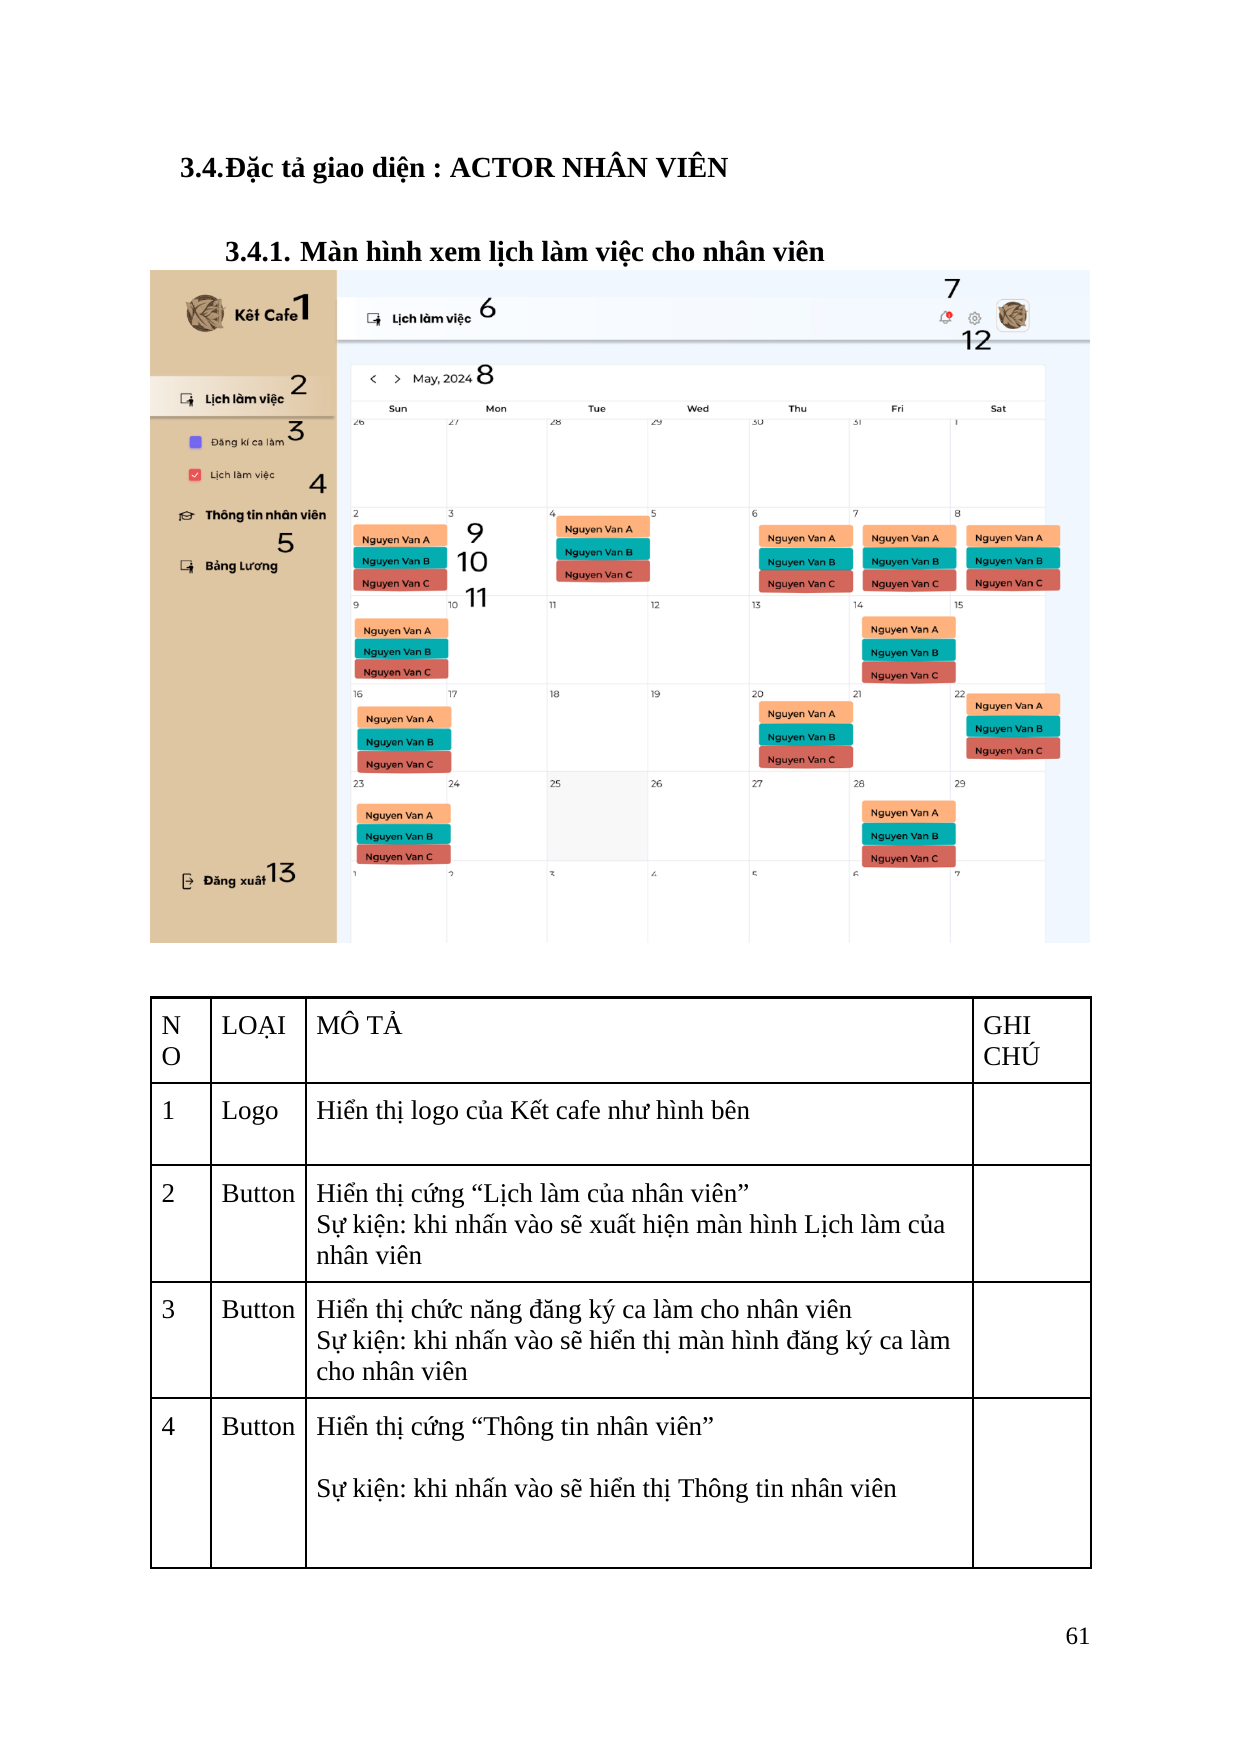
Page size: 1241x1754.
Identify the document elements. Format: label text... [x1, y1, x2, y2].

table_cell Hiển thị cứng “Thông tin nhân viên” Sự kiện: khi nhấn vào sẽ hiển thị Thông tin nhân viên [307, 1399, 972, 1567]
table_cell 3 [152, 1283, 210, 1397]
subtitle Màn hình xem lịch làm việc cho nhân viên [172, 234, 1090, 267]
table_header MÔ TẢ [307, 999, 972, 1082]
table_cell Button [212, 1283, 305, 1397]
table_cell [974, 1166, 1090, 1281]
table_cell [974, 1399, 1090, 1567]
table_cell Button [212, 1399, 305, 1567]
picture [150, 270, 1090, 943]
table_cell 1 [152, 1084, 210, 1164]
table_cell Button [212, 1166, 305, 1281]
table_cell Hiển thị chức năng đăng ký ca làm cho nhân viên Sự kiện: khi nhấn vào sẽ hiển thị màn hình đăng ký ca làm cho nhân viên [307, 1283, 972, 1397]
table_cell Logo [212, 1084, 305, 1164]
table_cell [974, 1084, 1090, 1164]
table_header GHI CHÚ [974, 999, 1090, 1082]
table_header NO [152, 999, 210, 1082]
table_cell Hiển thị cứng “Lịch làm của nhân viên” Sự kiện: khi nhấn vào sẽ xuất hiện màn hình Lịch làm của nhân viên [307, 1166, 972, 1281]
table_cell Hiển thị logo của Kết cafe như hình bên [307, 1084, 972, 1164]
table_header LOẠI [212, 999, 305, 1082]
table_cell [974, 1283, 1090, 1397]
table_cell 2 [152, 1166, 210, 1281]
table_cell 4 [152, 1399, 210, 1567]
subtitle Đặc tả giao diện : ACTOR NHÂN VIÊN [172, 150, 1090, 183]
